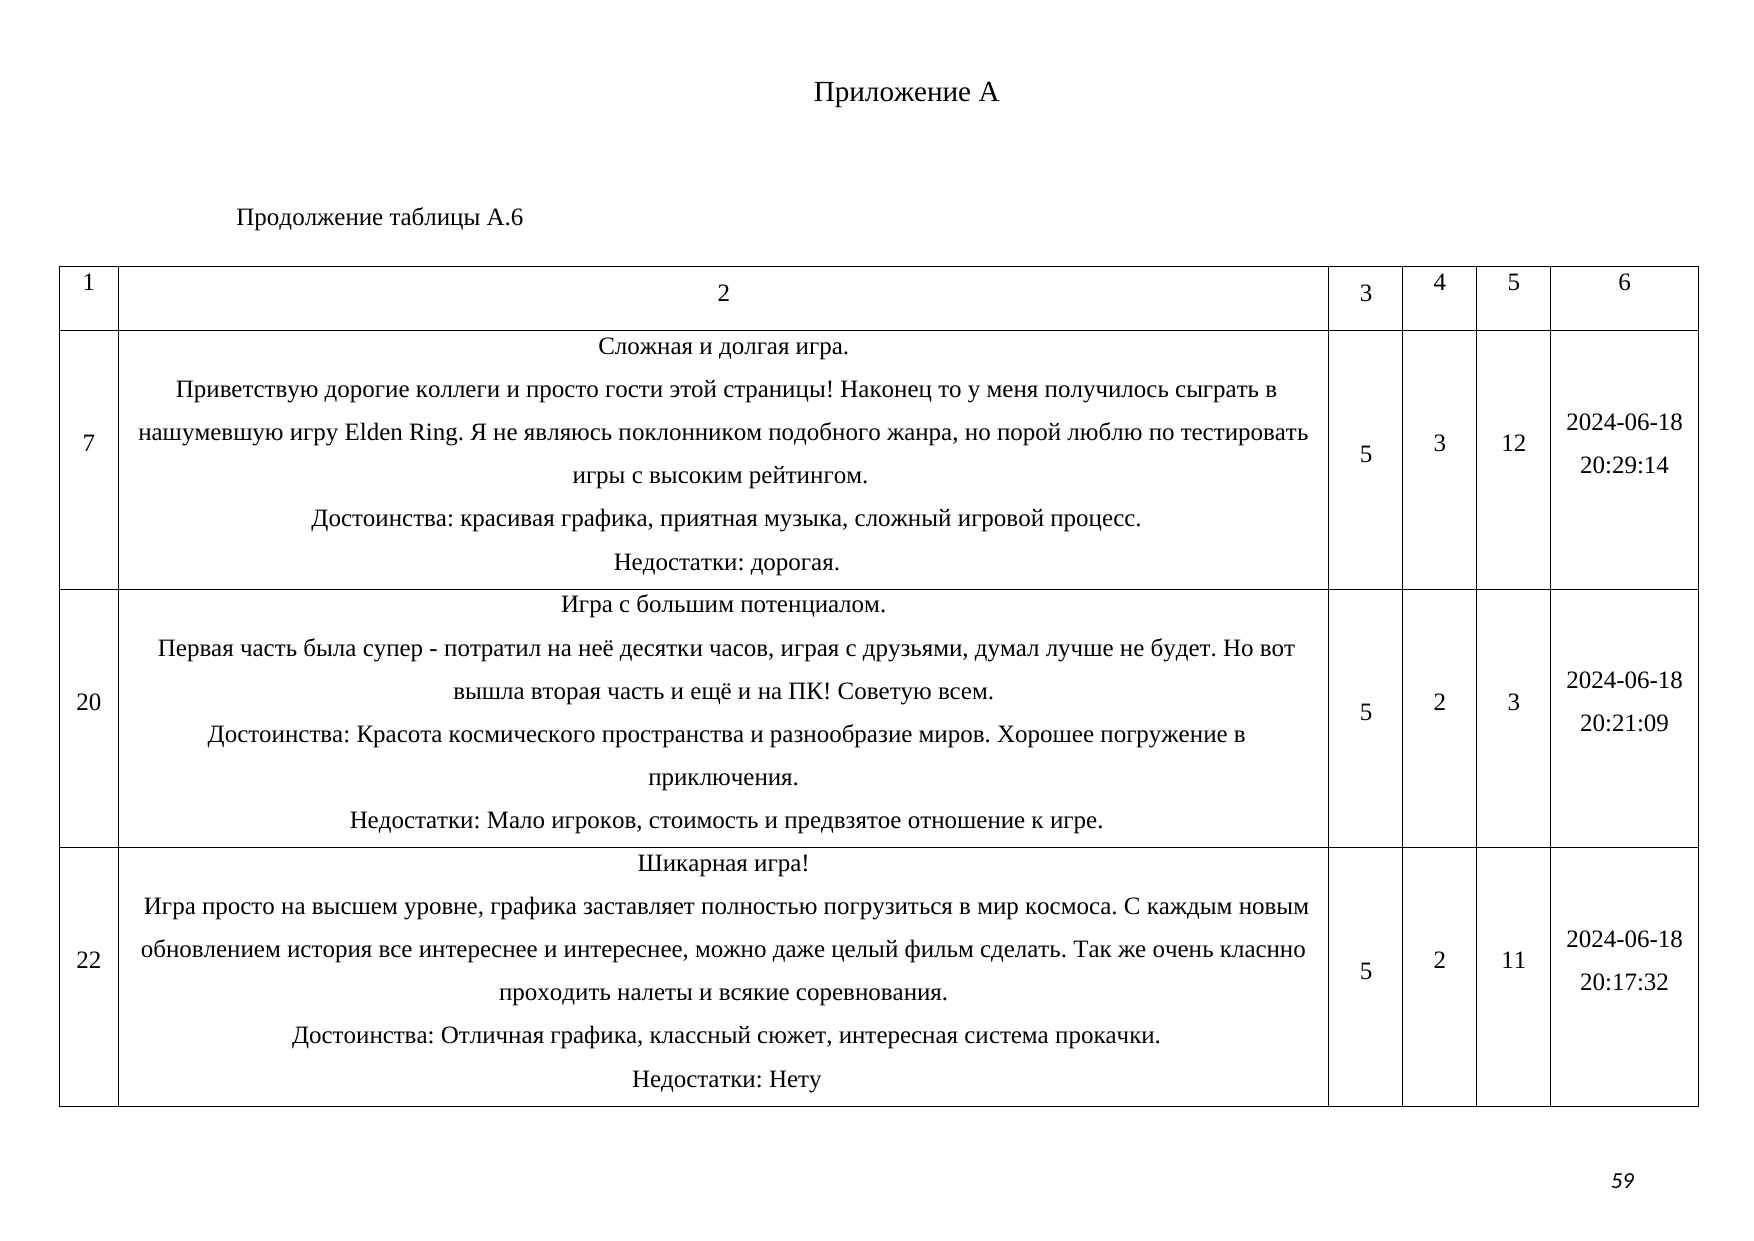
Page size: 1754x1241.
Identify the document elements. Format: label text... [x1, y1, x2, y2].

table_header 1 [60, 267, 118, 330]
table_cell 12 [1477, 331, 1550, 588]
table_cell 5 [1329, 848, 1402, 1106]
table_cell 7 [60, 331, 118, 588]
table_cell 11 [1477, 848, 1550, 1106]
table_header 5 [1477, 267, 1550, 330]
table_header 4 [1403, 267, 1476, 330]
table_header 3 [1329, 267, 1402, 330]
table_cell 22 [60, 848, 118, 1106]
table_cell Игра с большим потенциалом. Первая часть была супер - потратил на неё десятки часов, играя с друзьями, думал лучше не будет. Но вот вышла вторая часть и ещё и на ПК! Советую всем. Достоинства: Красота космического пространства и разнообразие миров. Хорошее погружение в приключения. Недостатки: Мало игроков, стоимость и предвзятое отношение к игре. [119, 590, 1328, 847]
table_cell 5 [1329, 590, 1402, 847]
table_header 2 [119, 267, 1328, 330]
table_header 6 [1551, 267, 1698, 330]
table_cell 2 [1403, 848, 1476, 1106]
table_cell 3 [1477, 590, 1550, 847]
table_cell Шикарная игра! Игра просто на высшем уровне, графика заставляет полностью погрузиться в мир космоса. С каждым новым обновлением история все интереснее и интереснее, можно даже целый фильм сделать. Так же очень класнно проходить налеты и всякие соревнования. Достоинства: Отличная графика, классный сюжет, интересная система прокачки. Недостатки: Нету [119, 848, 1328, 1106]
table_cell Сложная и долгая игра. Приветствую дорогие коллеги и просто гости этой страницы! Наконец то у меня получилось сыграть в нашумевшую игру Elden Ring. Я не являюсь поклонником подобного жанра, но порой люблю по тестировать игры с высоким рейтингом. Достоинства: красивая графика, приятная музыка, сложный игровой процесс. Недостатки: дорогая. [119, 331, 1328, 588]
table_cell 20 [60, 590, 118, 847]
text Продолжение таблицы А.6 [177, 202, 1636, 231]
table_cell 3 [1403, 331, 1476, 588]
table_cell 2 [1403, 590, 1476, 847]
table_cell 2024-06-18 20:21:09 [1551, 590, 1698, 847]
table_cell 2024-06-18 20:17:32 [1551, 848, 1698, 1106]
table_cell 2024-06-18 20:29:14 [1551, 331, 1698, 588]
table_cell 5 [1329, 331, 1402, 588]
